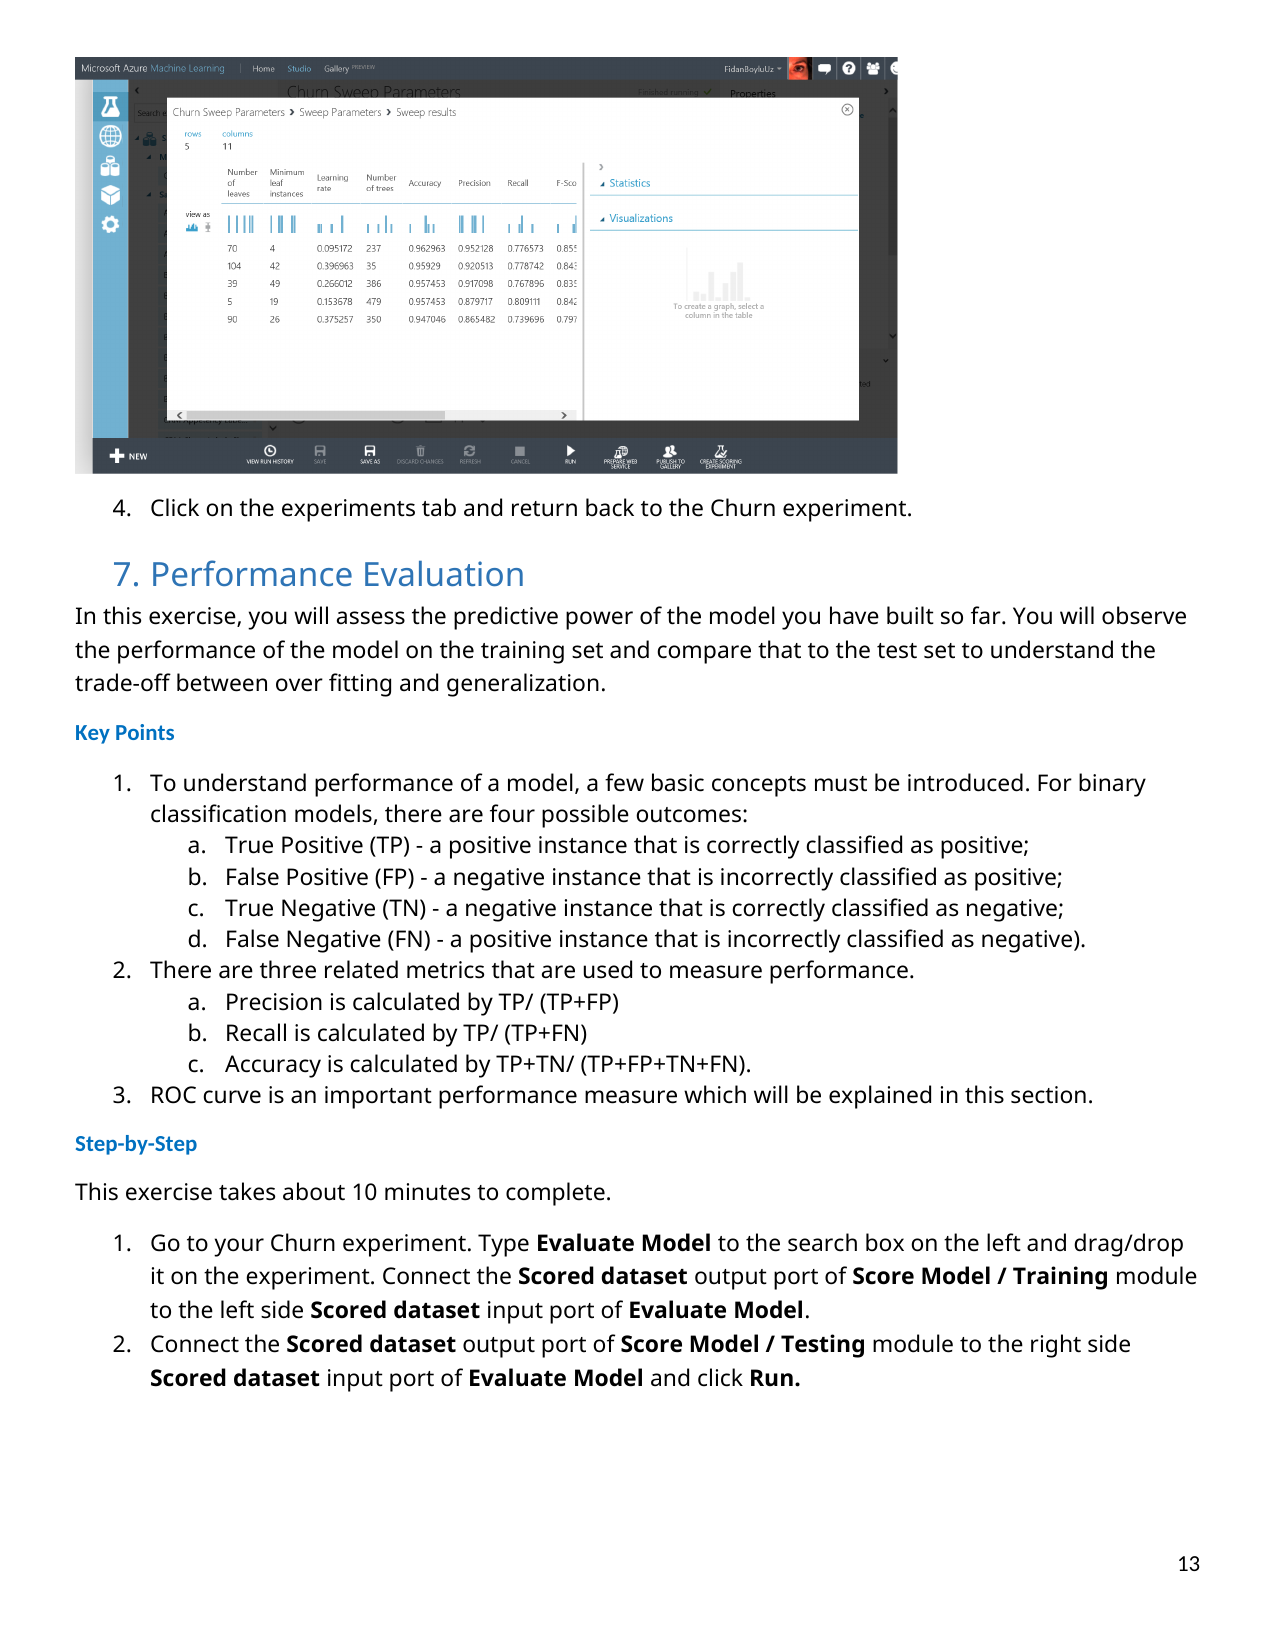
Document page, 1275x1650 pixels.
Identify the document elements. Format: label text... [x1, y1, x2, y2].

text In this exercise, you will assess the predictive power of the model you have built so far. You will observe the performance of the model on the training set and compare that to the test set to understand the trade-off between over fitting and generalization. [75, 600, 1200, 699]
list Accuracy is calculated by TP+TN/ (TP+FP+TN+FN). [187, 1048, 1200, 1079]
list True Negative (TN) - a negative instance that is correctly classified as negative; [187, 892, 1200, 923]
picture [75, 57, 898, 474]
list True Positive (TP) - a positive instance that is correctly classified as positive; [187, 829, 1200, 861]
text This exercise takes about 10 minutes to complete. [75, 1176, 1200, 1207]
subtitle Performance Evaluation [112, 551, 1200, 596]
list False Positive (FP) - a negative instance that is incorrectly classified as positive; [187, 861, 1200, 892]
list There are three related metrics that are used to measure performance. [112, 954, 1200, 986]
list Click on the experiments tab and return back to the Churn experiment. [112, 492, 1200, 523]
list ROC curve is an important performance measure which will be explained in this section. [112, 1079, 1200, 1111]
list False Negative (FN) - a positive instance that is incorrectly classified as negative). [187, 923, 1200, 954]
list Recall is calculated by TP/ (TP+FN) [187, 1017, 1200, 1048]
list Go to your Churn experiment. Type Evaluate Model to the search box on the left and drag/drop it on the experiment. Connect the Scored dataset output port of Score Model / Training module to the left side Scored dataset input port of Evaluate Model. [112, 1227, 1200, 1325]
text Step-by-Step [75, 1129, 1200, 1157]
text Key Points [75, 718, 1200, 746]
list Connect the Scored dataset output port of Score Model / Testing module to the right side Scored dataset input port of Evaluate Model and click Run. [112, 1328, 1200, 1393]
list Precision is calculated by TP/ (TP+FP) [187, 986, 1200, 1017]
list To understand performance of a model, a few basic concepts must be introduced. For binary classification models, there are four possible outcomes: [112, 767, 1200, 829]
